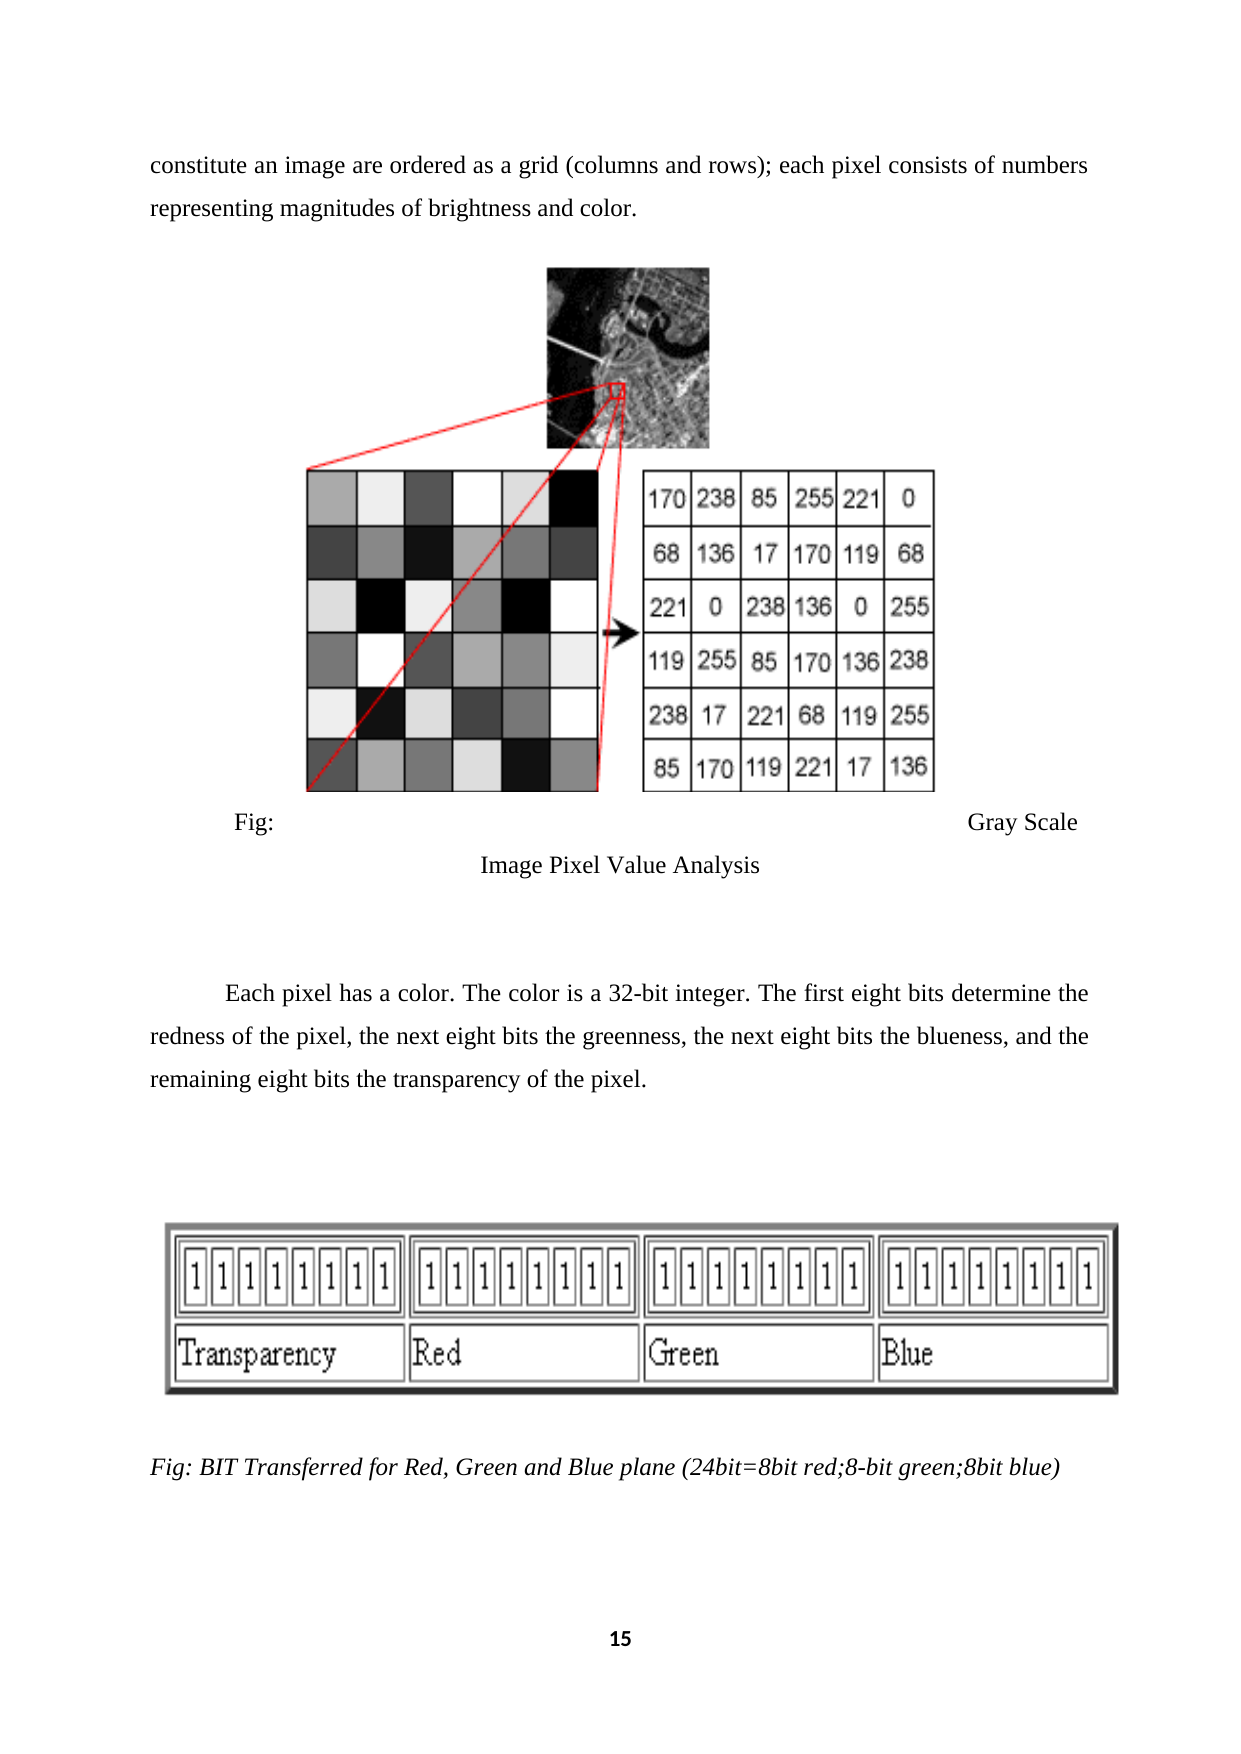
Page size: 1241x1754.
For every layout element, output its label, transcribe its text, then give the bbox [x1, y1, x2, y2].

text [150, 150, 1090, 222]
picture [302, 265, 937, 792]
picture [150, 1192, 1130, 1418]
text Each pixel has a color. The color is a 32-bit integer. The first eight bits determine the redness of the pixel, the next eight bits the greenness, the next eight bits the blueness, and the remaining eight bits the transparency of the pixel. [150, 978, 1090, 1093]
text Fig: BIT Transferred for Red, Green and Blue plane (24bit=8bit red;8-bit green;8bit blue) [150, 1452, 1090, 1481]
text Fig: Gray Scale Image Pixel Value Analysis [150, 807, 1090, 879]
